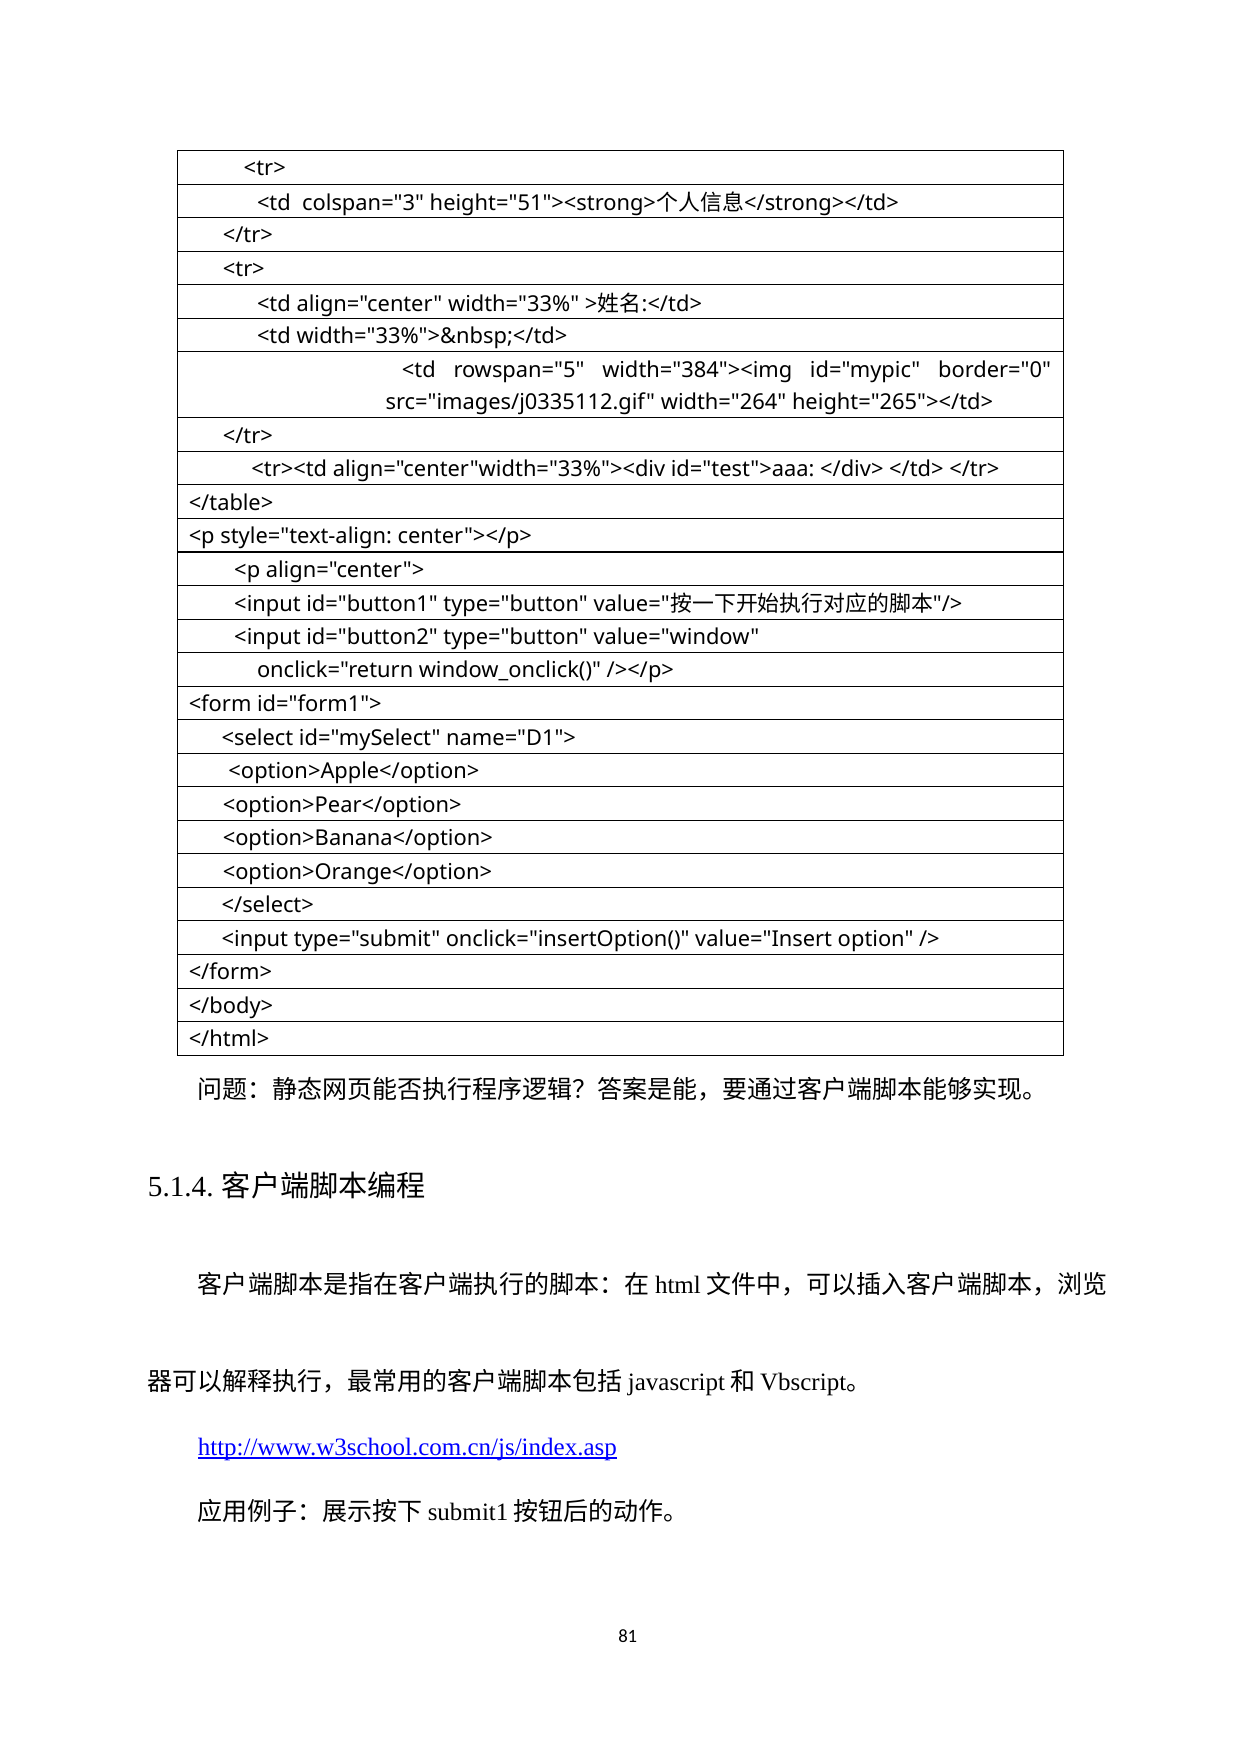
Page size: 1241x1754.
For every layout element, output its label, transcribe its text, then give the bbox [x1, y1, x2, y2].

table_cell </table> [178, 485, 1063, 518]
table_cell <input id="button2" type="button" value="window" [178, 620, 1063, 652]
table_cell <option>Banana</option> [178, 821, 1063, 853]
text 客户端脚本是指在客户端执行的脚本：在html文件中，可以插入客户端脚本，浏览器可以解释执行，最常用的客户端脚本包括javascript和Vbscript。 [148, 1250, 1107, 1412]
table_cell <option>Pear</option> [178, 787, 1063, 820]
table_cell <td colspan="3" height="51"><strong>个人信息</strong></td> [178, 185, 1063, 217]
table_cell <option>Apple</option> [178, 754, 1063, 786]
table_cell </body> [178, 989, 1063, 1021]
table_cell </html> [178, 1022, 1063, 1054]
table_cell </tr> [178, 218, 1063, 251]
table_cell <td rowspan="5" width="384"><img id="mypic" border="0" src="images/j0335112.gif" width="264" height="265"></td> [178, 352, 1063, 417]
table_cell <option>Orange</option> [178, 854, 1063, 887]
table_cell <select id="mySelect" name="D1"> [178, 720, 1063, 753]
text 客户端脚本编程 [148, 1151, 1107, 1216]
table_cell </tr> [178, 418, 1063, 451]
table_cell onclick="return window_onclick()" /></p> [178, 653, 1063, 686]
table_cell <td align="center" width="33%" >姓名:</td> [178, 285, 1063, 318]
text 问题：静态网页能否执行程序逻辑？答案是能，要通过客户端脚本能够实现。 [148, 1056, 1107, 1121]
table_cell <tr> [178, 252, 1063, 284]
table_cell <tr> [178, 151, 1063, 183]
table_cell <td width="33%">&nbsp;</td> [178, 319, 1063, 351]
table_cell <tr><td align="center"width="33%"><div id="test">aaa: </div> </td> </tr> [178, 452, 1063, 484]
table_cell </select> [178, 888, 1063, 920]
table_cell <input type="submit" onclick="insertOption()" value="Insert option" /> [178, 921, 1063, 954]
table_cell <input id="button1" type="button" value="按一下开始执行对应的脚本"/> [178, 586, 1063, 618]
table_cell <form id="form1"> [178, 687, 1063, 719]
text http://www.w3school.com.cn/js/index.asp [148, 1431, 1107, 1463]
table_cell </form> [178, 955, 1063, 987]
text 应用例子：展示按下submit1按钮后的动作。 [148, 1477, 1107, 1542]
table_cell <p style="text-align: center"></p> [178, 519, 1063, 551]
table_cell <p align="center"> [178, 553, 1063, 585]
